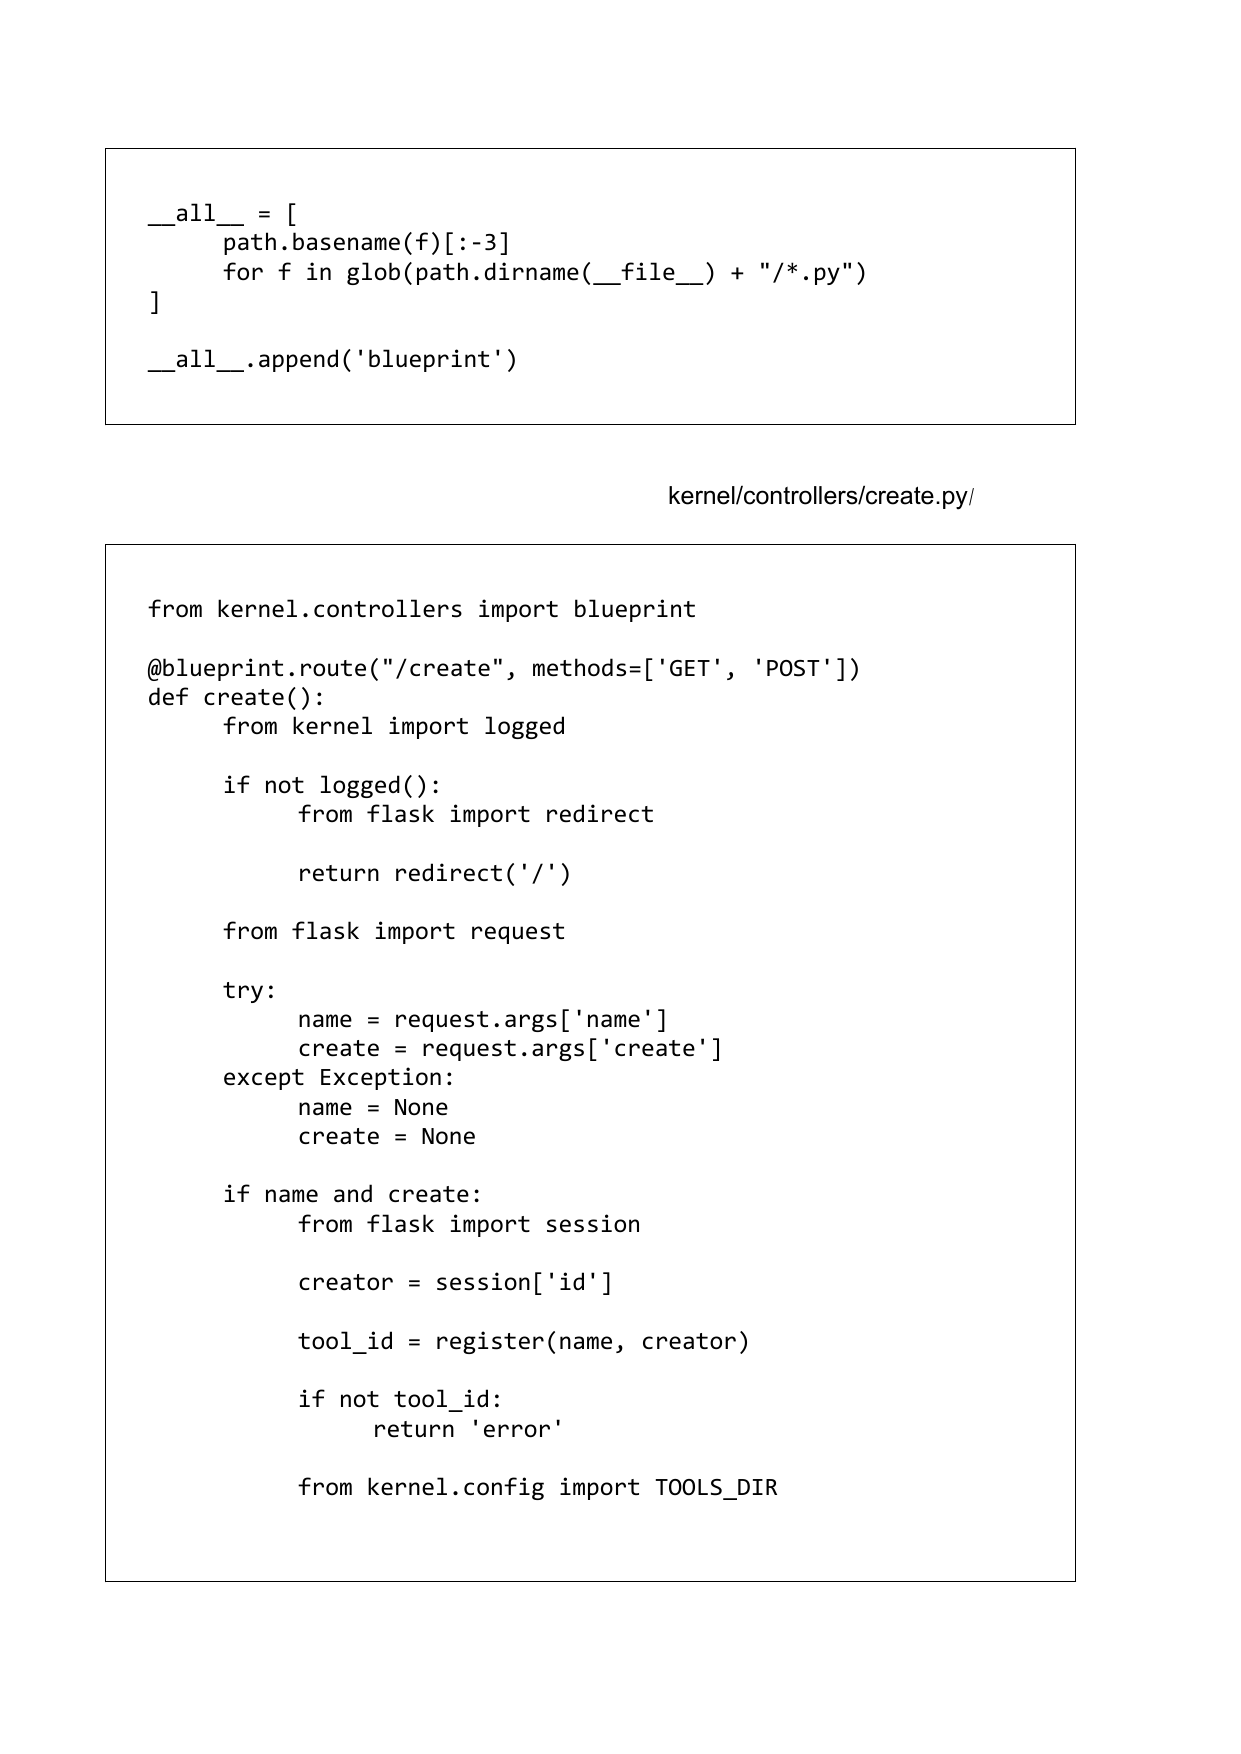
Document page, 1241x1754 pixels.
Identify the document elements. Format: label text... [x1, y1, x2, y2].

text if name and create: [148, 1180, 1033, 1209]
text if not logged(): [148, 770, 1033, 799]
text __all__.append('blueprint') [106, 294, 1075, 424]
text def create(): [148, 682, 1033, 712]
text from flask import session [148, 1209, 1033, 1239]
text try: [148, 975, 1033, 1004]
text @blueprint.route("/create", methods=['GET', 'POST']) [148, 653, 1033, 682]
text name = None [148, 1092, 1033, 1122]
text from kernel.controllers import blueprint [106, 545, 1075, 624]
text creator = session['id'] [148, 1268, 1033, 1297]
text return redirect('/') [148, 858, 1033, 887]
text from flask import redirect [148, 799, 1033, 829]
text from flask import request [148, 917, 1033, 946]
text /kernel/controllers/create.py [148, 481, 1033, 514]
text except Exception: [148, 1063, 1033, 1092]
text return 'error' [148, 1414, 1033, 1443]
text tool_id = register(name, creator) [148, 1326, 1033, 1356]
text from kernel.config import TOOLS_DIR [148, 1473, 1033, 1502]
text for f in glob(path.dirname(__file__) + "/*.py") [148, 257, 1033, 287]
text path.basename(f)[:-3] [148, 228, 1033, 257]
text from kernel import logged [148, 712, 1033, 741]
text name = request.args['name'] [148, 1004, 1033, 1034]
text if not tool_id: [148, 1385, 1033, 1414]
text create = request.args['create'] [148, 1034, 1033, 1063]
text __all__ = [ [106, 149, 1075, 228]
text create = None [148, 1122, 1033, 1151]
